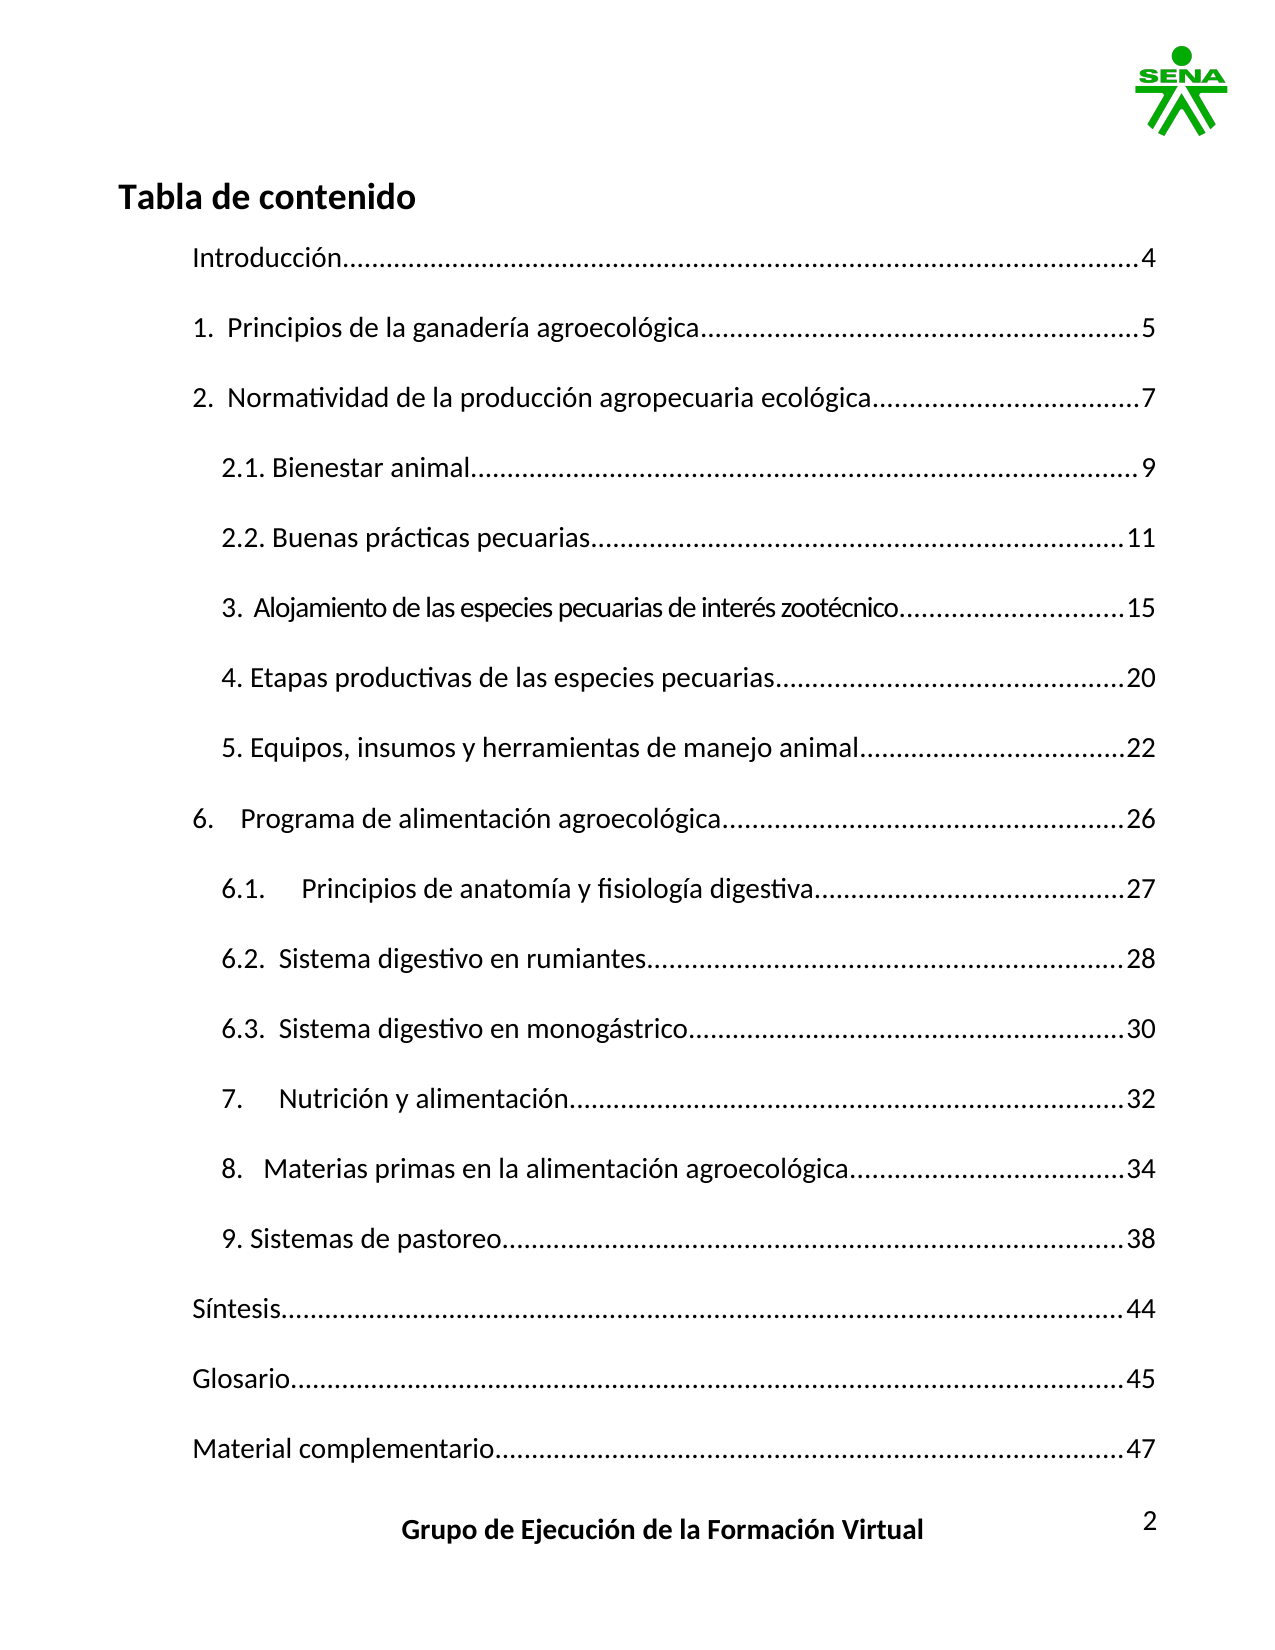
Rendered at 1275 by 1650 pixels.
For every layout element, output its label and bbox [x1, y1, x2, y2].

picture [1135, 46, 1228, 136]
